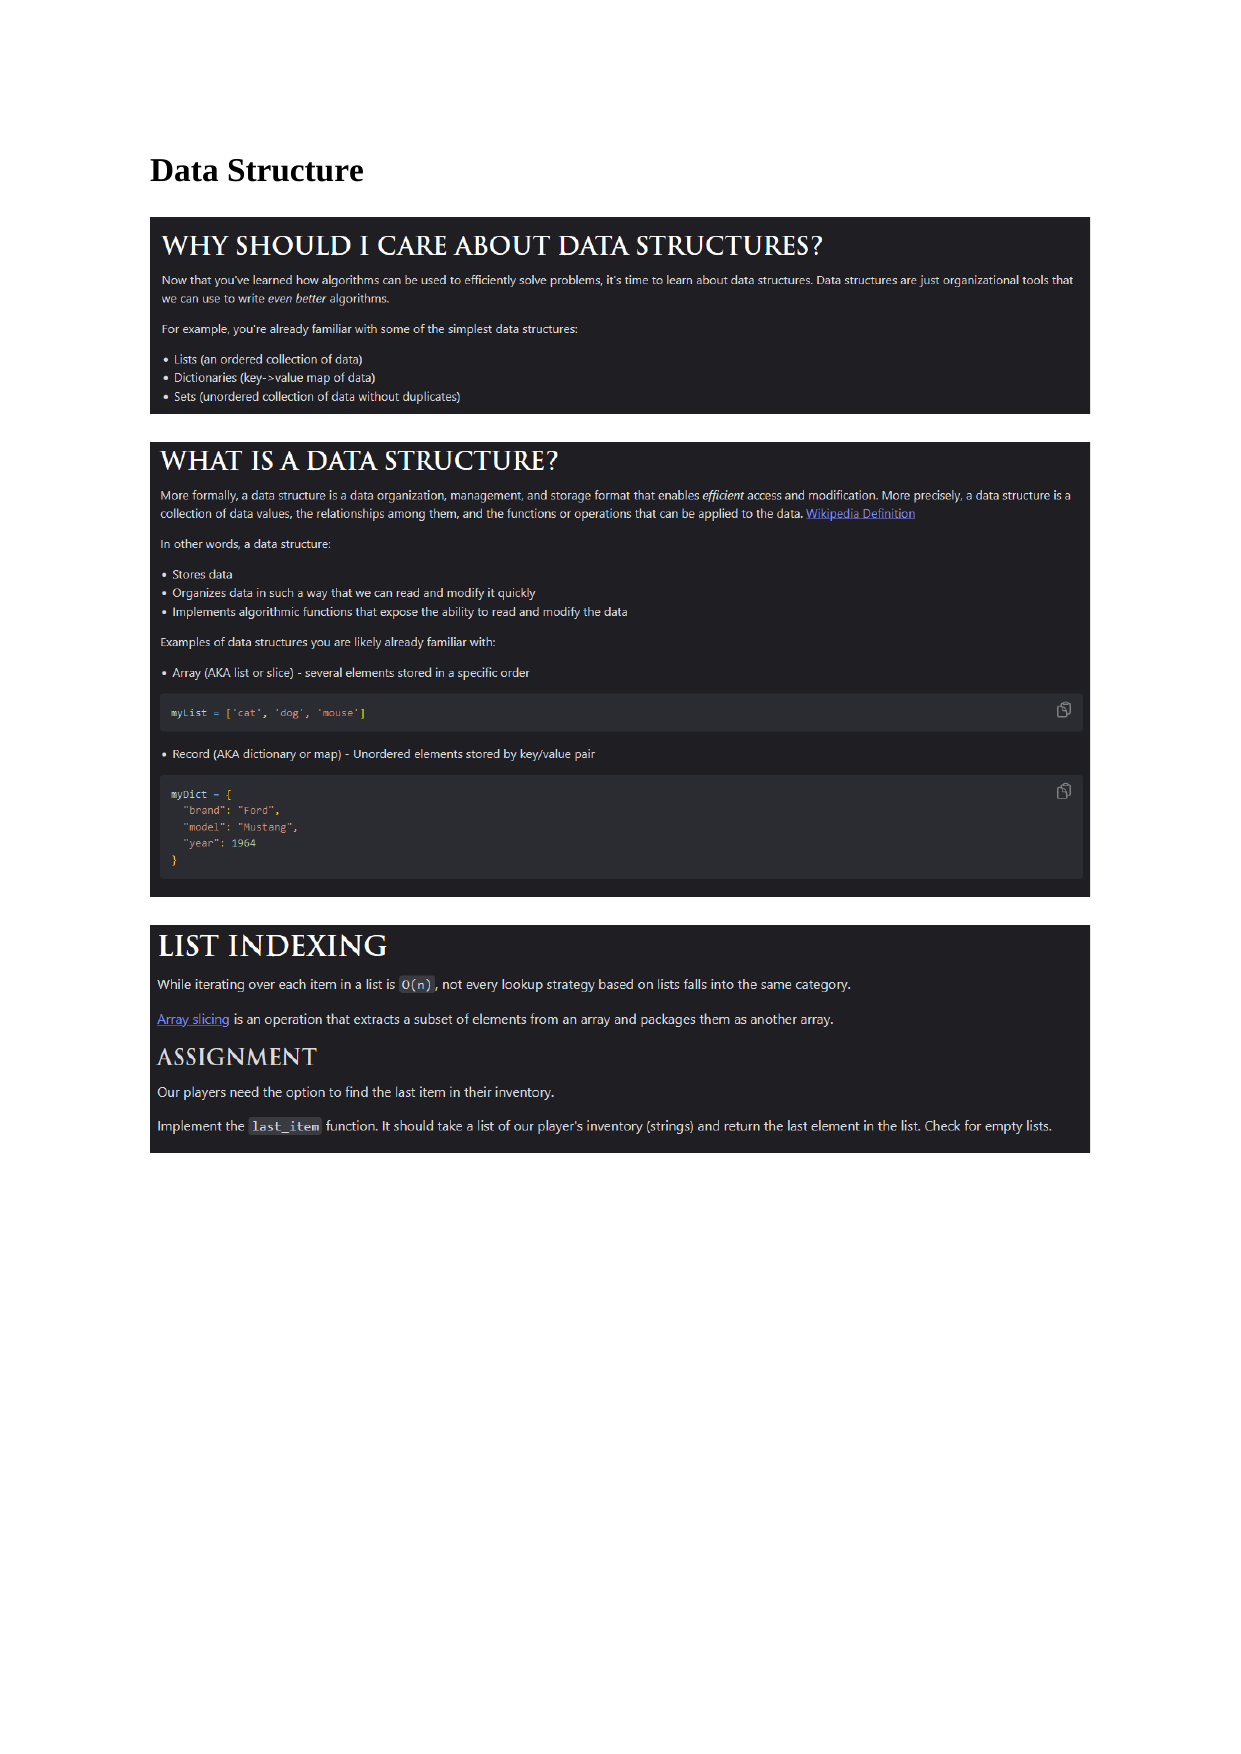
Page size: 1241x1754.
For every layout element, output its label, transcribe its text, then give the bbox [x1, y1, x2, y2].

picture [150, 925, 1091, 1153]
picture [150, 217, 1091, 414]
text Data Structure [150, 150, 1090, 188]
picture [150, 442, 1091, 897]
